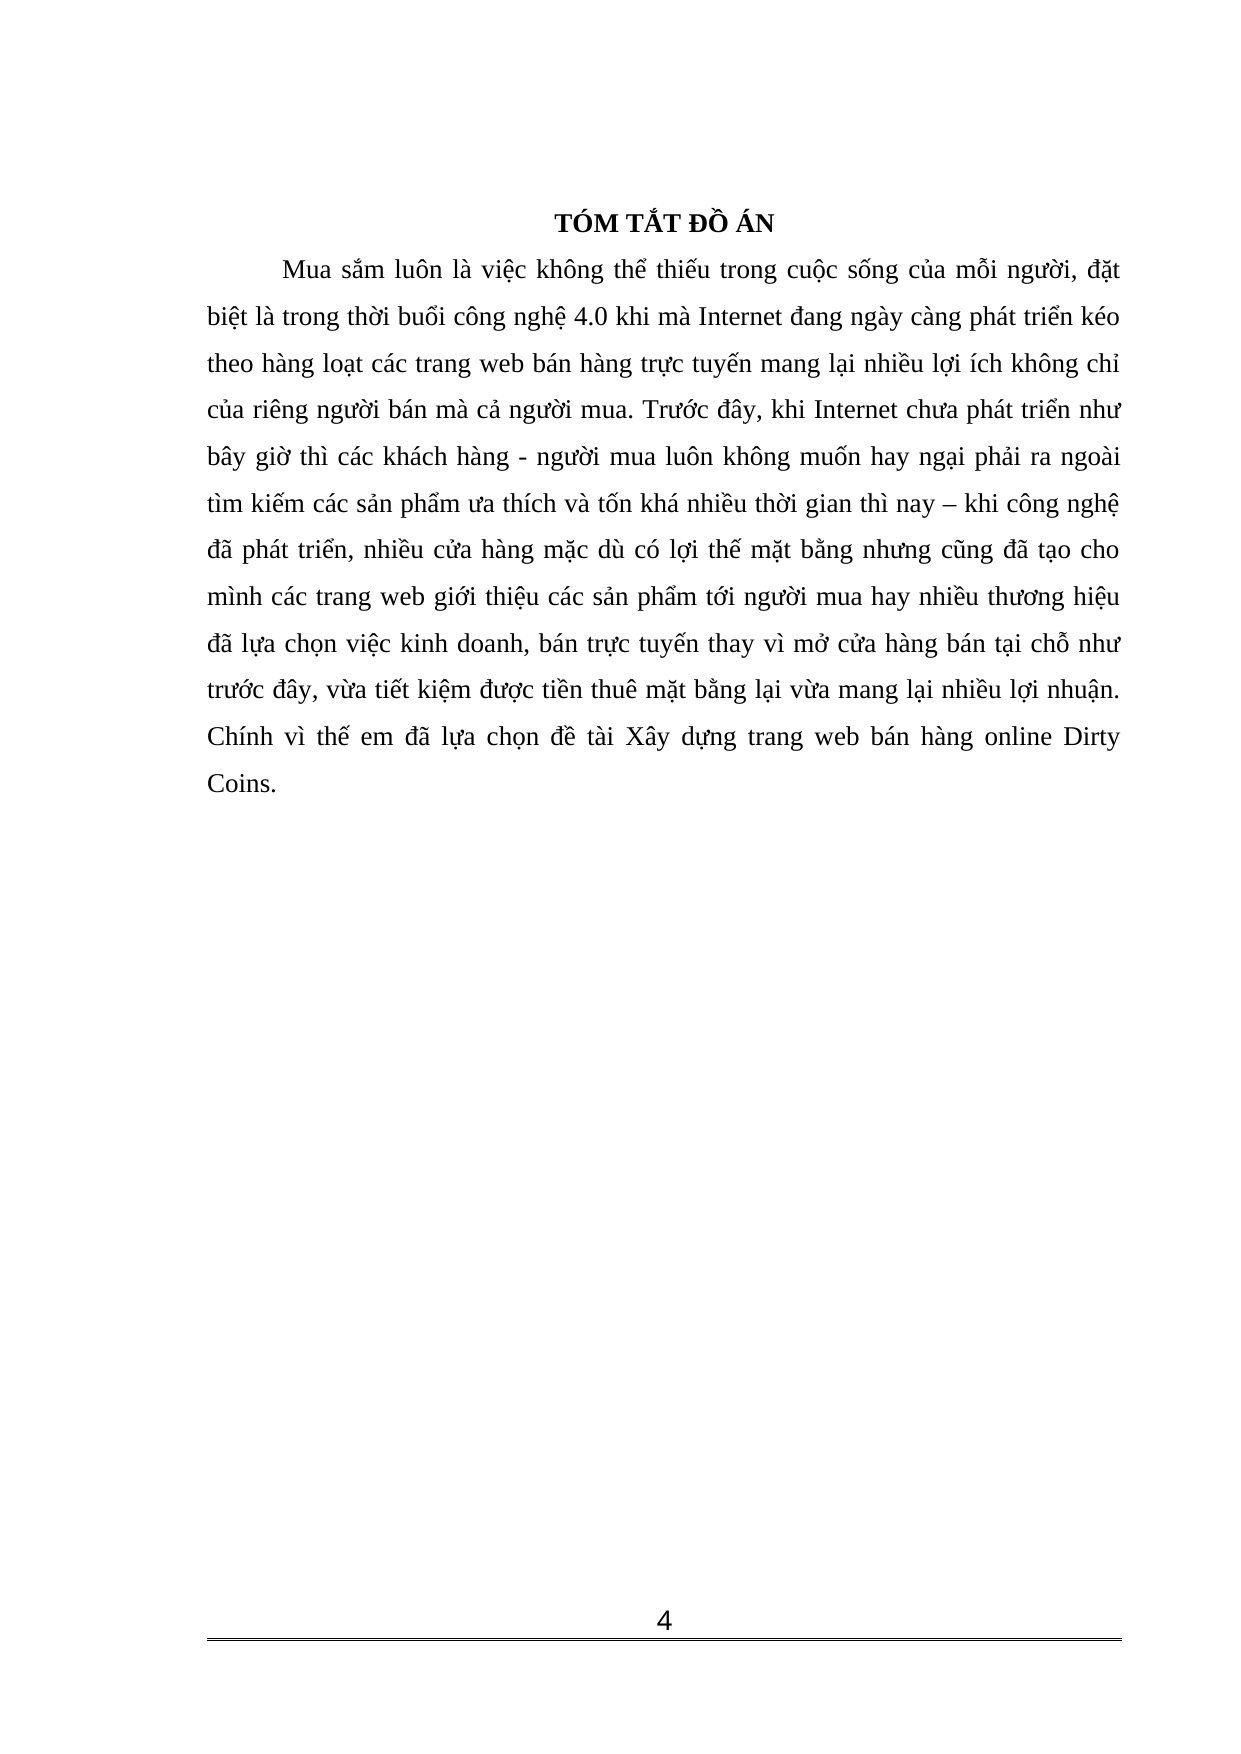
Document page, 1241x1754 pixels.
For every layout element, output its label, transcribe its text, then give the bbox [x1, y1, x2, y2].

text Mua sắm luôn là việc không thể thiếu trong cuộc sống của mỗi người, đặt biệt là trong thời buổi công nghệ 4.0 khi mà Internet đang ngày càng phát triển kéo theo hàng loạt các trang web bán hàng trực tuyến mang lại nhiều lợi ích không chỉ của riêng người bán mà cả người mua. Trước đây, khi Internet chưa phát triển như bây giờ thì các khách hàng - người mua luôn không muốn hay ngại phải ra ngoài tìm kiếm các sản phẩm ưa thích và tốn khá nhiều thời gian thì nay – khi công nghệ đã phát triển, nhiều cửa hàng mặc dù có lợi thế mặt bằng nhưng cũng đã tạo cho mình các trang web giới thiệu các sản phẩm tới người mua hay nhiều thương hiệu đã lựa chọn việc kinh doanh, bán trực tuyến thay vì mở cửa hàng bán tại chỗ như trước đây, vừa tiết kiệm được tiền thuê mặt bằng lại vừa mang lại nhiều lợi nhuận. Chính vì thế em đã lựa chọn đề tài Xây dựng trang web bán hàng online Dirty Coins. [207, 253, 1122, 798]
text TÓM TẮT ĐỒ ÁN [207, 207, 1122, 238]
